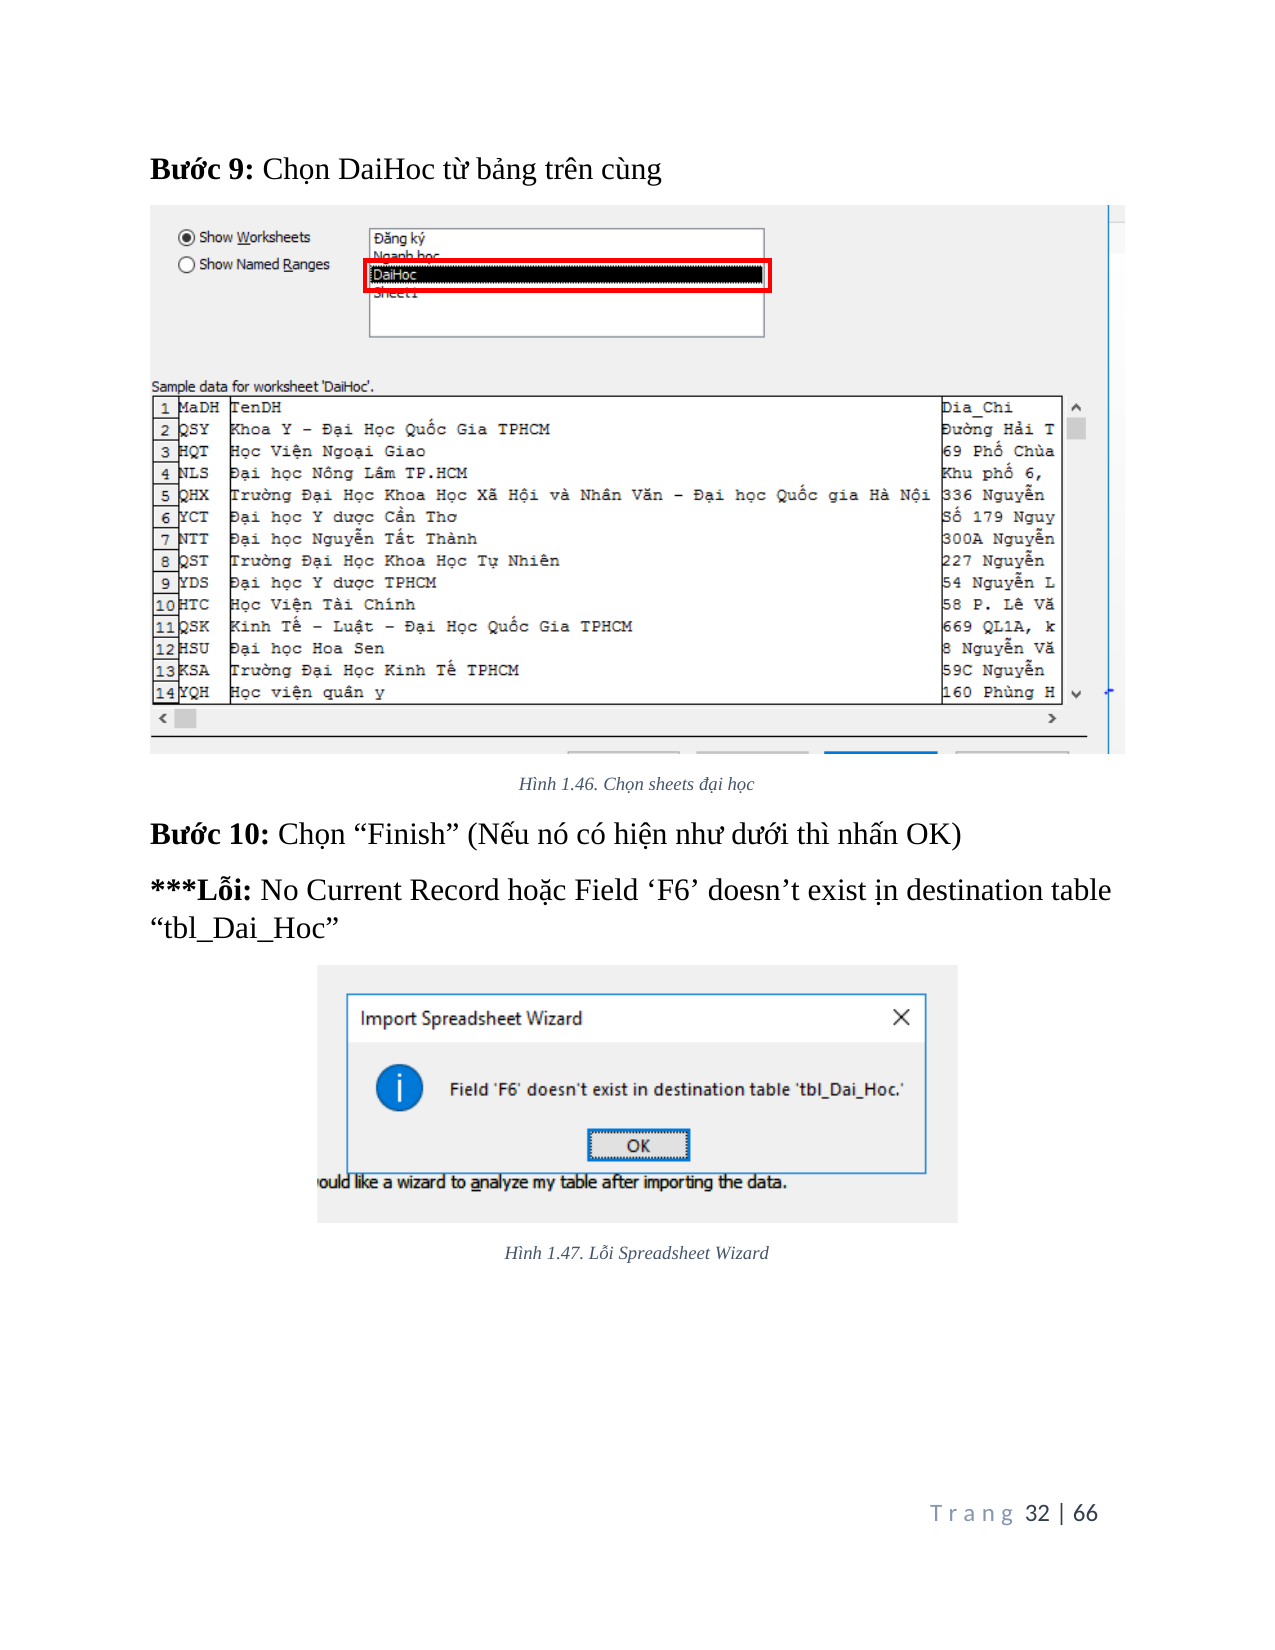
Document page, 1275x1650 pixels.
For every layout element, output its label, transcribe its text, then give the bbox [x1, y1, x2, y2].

text Bước 9: Chọn DaiHoc từ bảng trên cùng [150, 150, 1125, 186]
text ***Lỗi: No Current Record hoặc Field ‘F6’ doesn’t exist ịn destination table “tbl_Dai_Hoc” [150, 871, 1125, 945]
picture [150, 205, 1125, 754]
text Bước 10: Chọn “Finish” (Nếu nó có hiện như dưới thì nhấn OK) [150, 815, 1125, 851]
picture [317, 965, 958, 1223]
